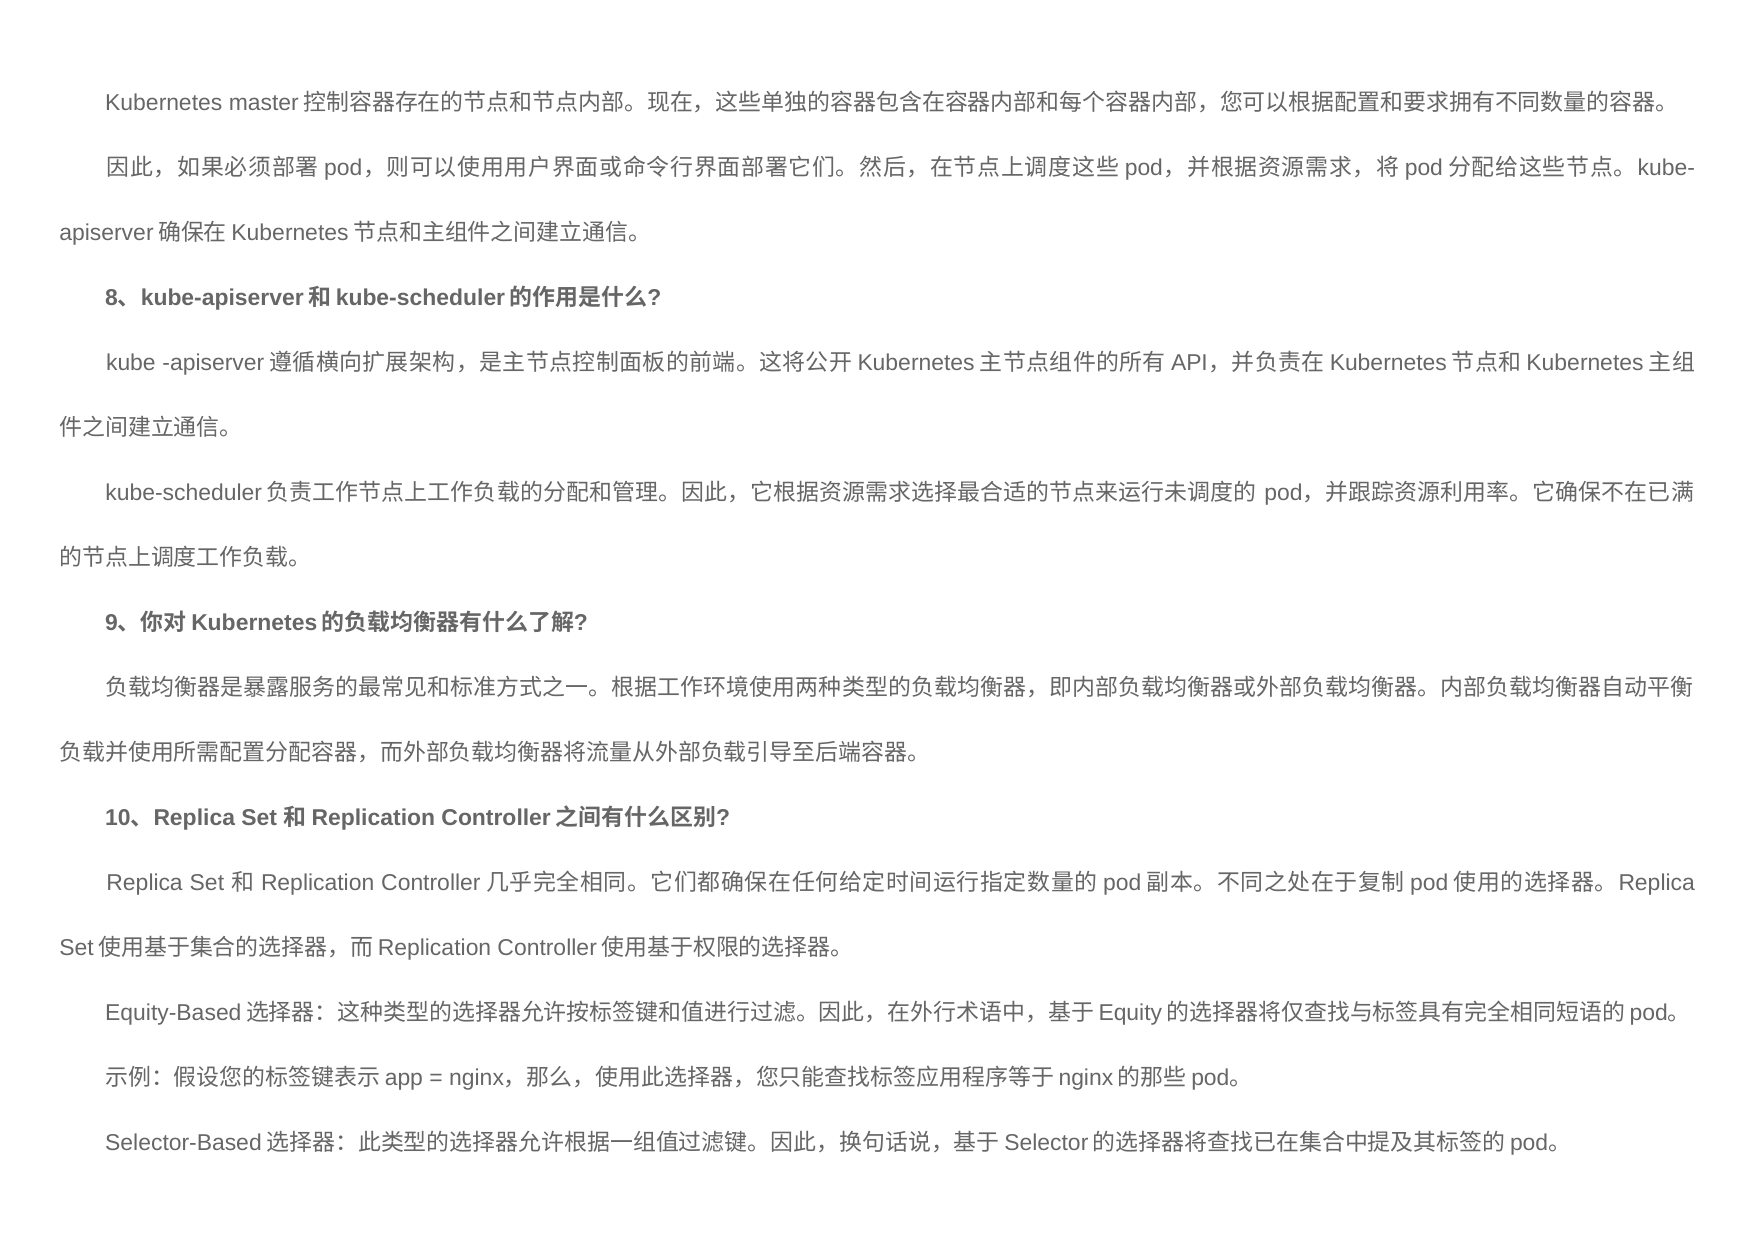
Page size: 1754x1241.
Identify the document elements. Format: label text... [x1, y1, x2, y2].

text Replica Set 和 Replication Controller几乎完全相同。它们都确保在任何给定时间运行指定数量的pod副本。不同之处在于复制pod使用的选择器。Replica Set使用基于集合的选择器，而Replication Controller使用基于权限的选择器。 [59, 848, 1695, 978]
text kube -apiserver遵循横向扩展架构，是主节点控制面板的前端。这将公开Kubernetes主节点组件的所有API，并负责在Kubernetes节点和Kubernetes主组件之间建立通信。 [59, 328, 1695, 458]
text Equity-Based选择器：这种类型的选择器允许按标签键和值进行过滤。因此，在外行术语中，基于Equity的选择器将仅查找与标签具有完全相同短语的pod。 [59, 978, 1695, 1043]
text 示例：假设您的标签键表示app = nginx，那么，使用此选择器，您只能查找标签应用程序等于nginx的那些pod。 [59, 1043, 1695, 1108]
text 10、Replica Set 和 Replication Controller之间有什么区别? [59, 783, 1695, 848]
text 负载均衡器是暴露服务的最常见和标准方式之一。根据工作环境使用两种类型的负载均衡器，即内部负载均衡器或外部负载均衡器。内部负载均衡器自动平衡负载并使用所需配置分配容器，而外部负载均衡器将流量从外部负载引导至后端容器。 [59, 653, 1695, 783]
text kube-scheduler负责工作节点上工作负载的分配和管理。因此，它根据资源需求选择最合适的节点来运行未调度的pod，并跟踪资源利用率。它确保不在已满的节点上调度工作负载。 [59, 458, 1695, 588]
text Selector-Based选择器：此类型的选择器允许根据一组值过滤键。因此，换句话说，基于Selector的选择器将查找已在集合中提及其标签的pod。 [59, 1108, 1695, 1173]
text 因此，如果必须部署pod，则可以使用用户界面或命令行界面部署它们。然后，在节点上调度这些pod，并根据资源需求，将pod分配给这些节点。kube-apiserver确保在Kubernetes节点和主组件之间建立通信。 [59, 133, 1695, 263]
text Kubernetes master控制容器存在的节点和节点内部。现在，这些单独的容器包含在容器内部和每个容器内部，您可以根据配置和要求拥有不同数量的容器。 [59, 68, 1695, 133]
text 9、你对Kubernetes的负载均衡器有什么了解? [59, 588, 1695, 653]
text 8、kube-apiserver和kube-scheduler的作用是什么? [59, 263, 1695, 328]
